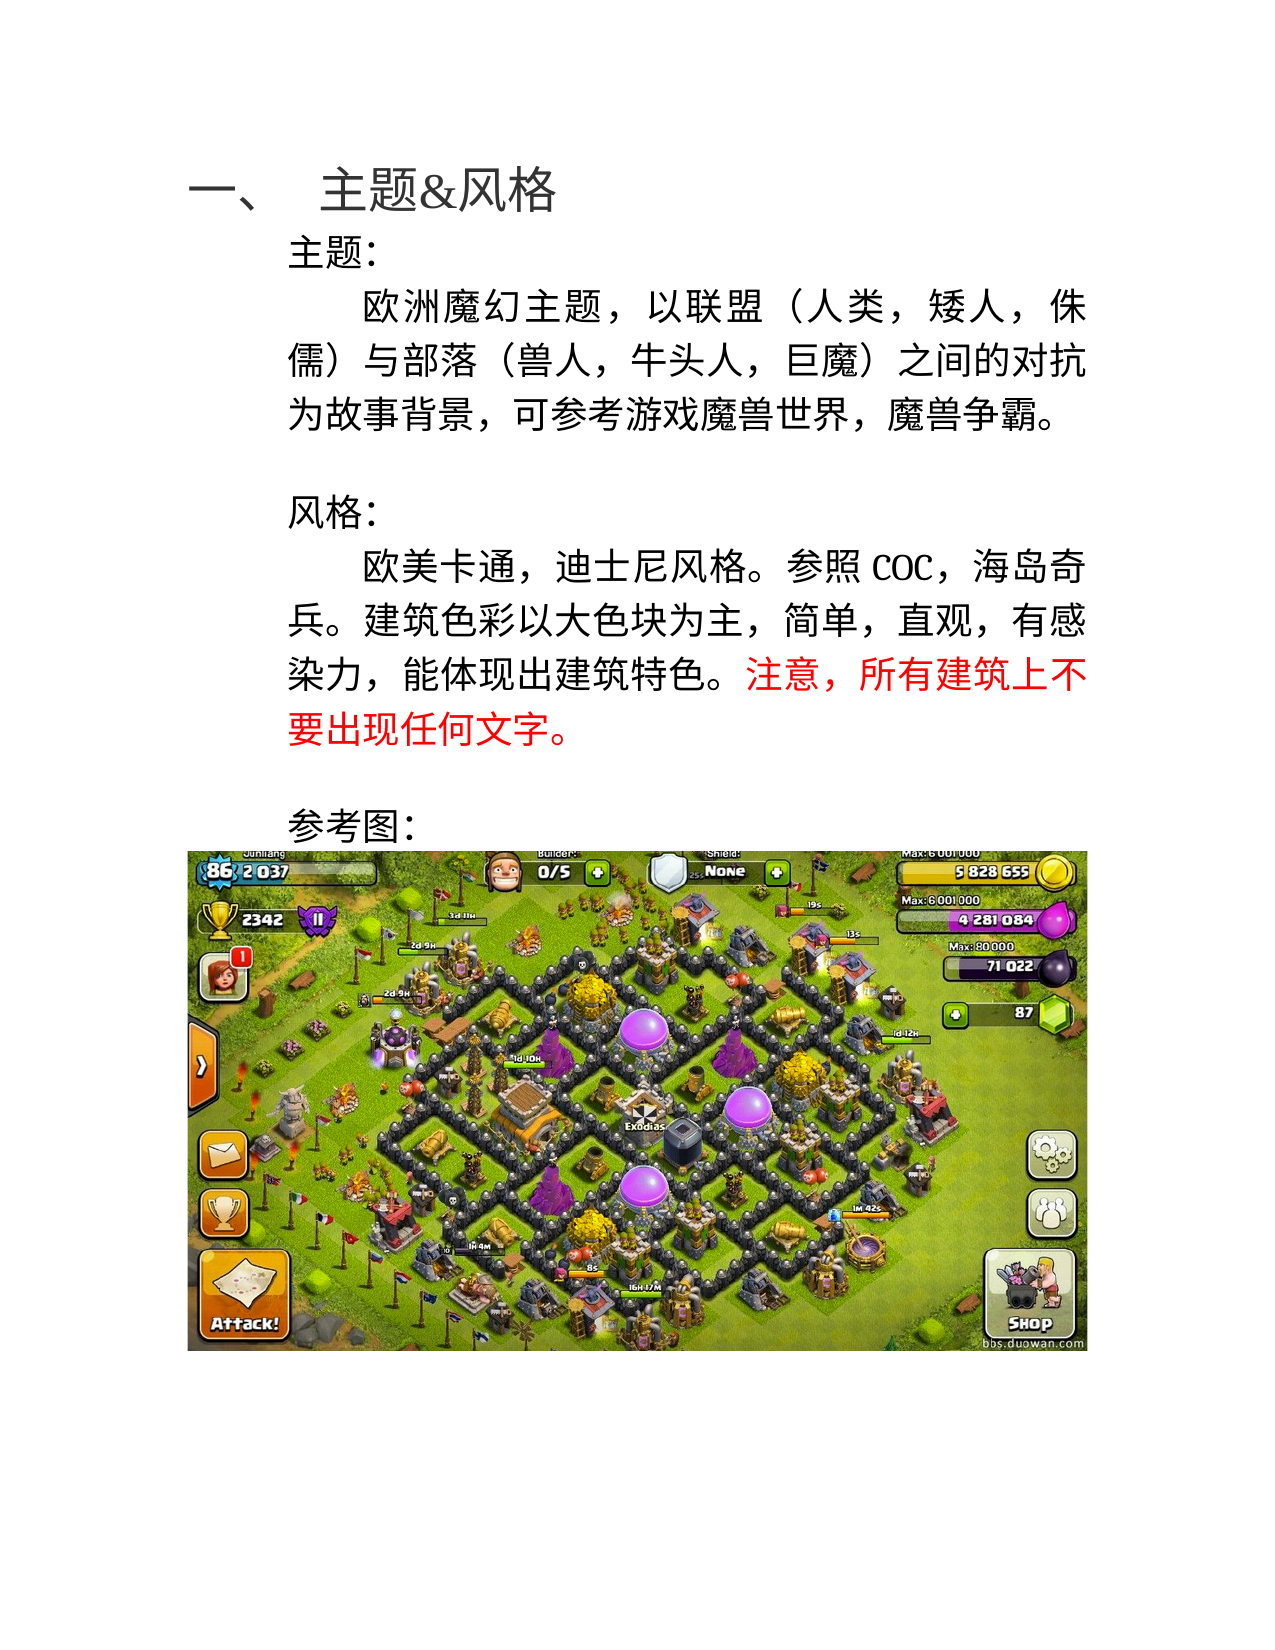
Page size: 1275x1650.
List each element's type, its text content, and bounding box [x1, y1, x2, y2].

list 欧美卡通，迪士尼风格。参照COC，海岛奇兵。建筑色彩以大色块为主，简单，直观，有感染力，能体现出建筑特色。注意，所有建筑上不要出现任何文字。 [287, 537, 1087, 754]
list 参考图： [287, 797, 1087, 851]
picture [187, 851, 1088, 1351]
list 欧洲魔幻主题，以联盟（人类，矮人，侏儒）与部落（兽人，牛头人，巨魔）之间的对抗为故事背景，可参考游戏魔兽世界，魔兽争霸。 [287, 277, 1087, 439]
list 主题&风格 [187, 150, 1087, 222]
list 主题： [287, 222, 1087, 277]
list 风格： [287, 483, 1087, 537]
